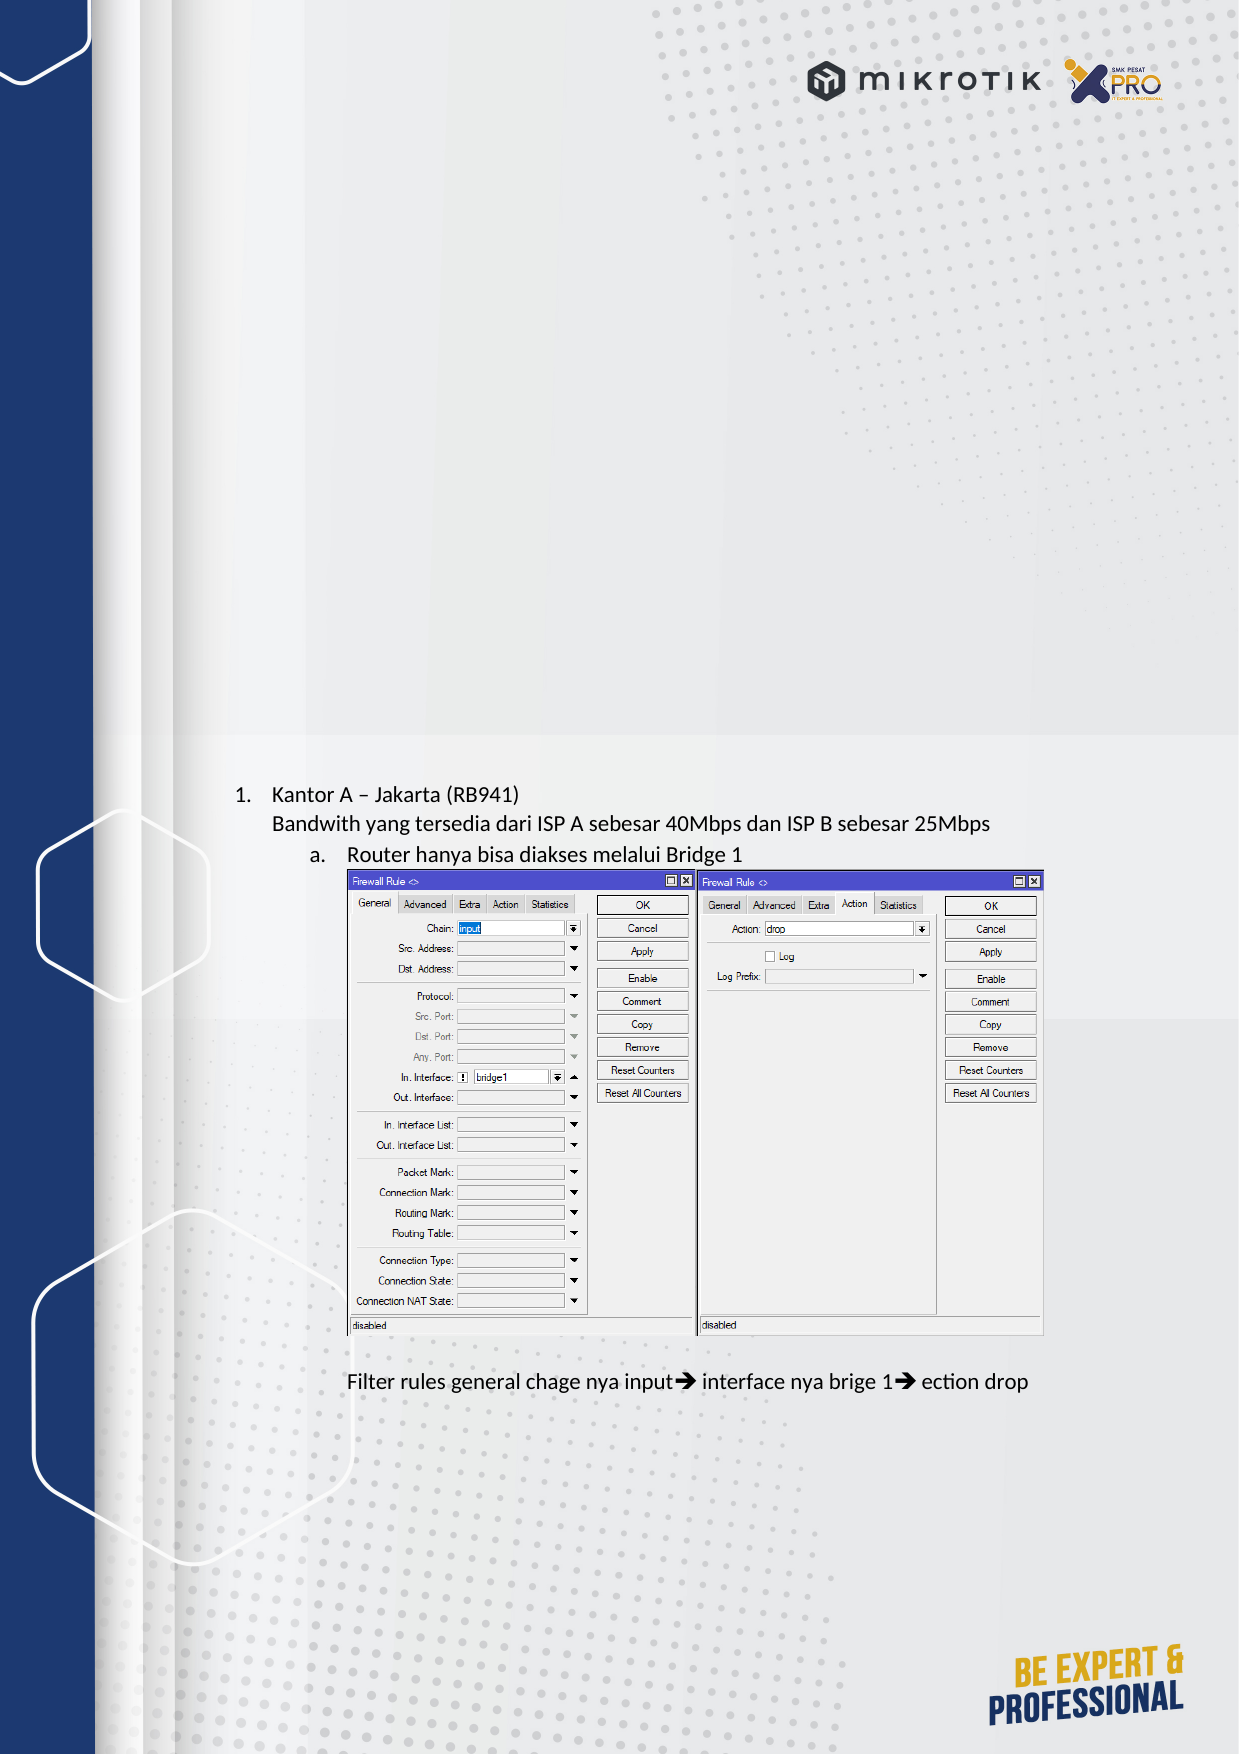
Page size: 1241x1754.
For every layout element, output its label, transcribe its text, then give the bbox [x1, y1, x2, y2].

list Kantor A – Jakarta (RB941) [234, 780, 1063, 808]
list Router hanya bisa diakses melalui Bridge 1 [309, 840, 1063, 868]
picture [0, 0, 1239, 1754]
list Filter rules general chage nya input interface nya brige 1 ection drop [347, 1367, 1063, 1396]
list Bandwith yang tersedia dari ISP A sebesar 40Mbps dan ISP B sebesar 25Mbps [272, 809, 1063, 838]
